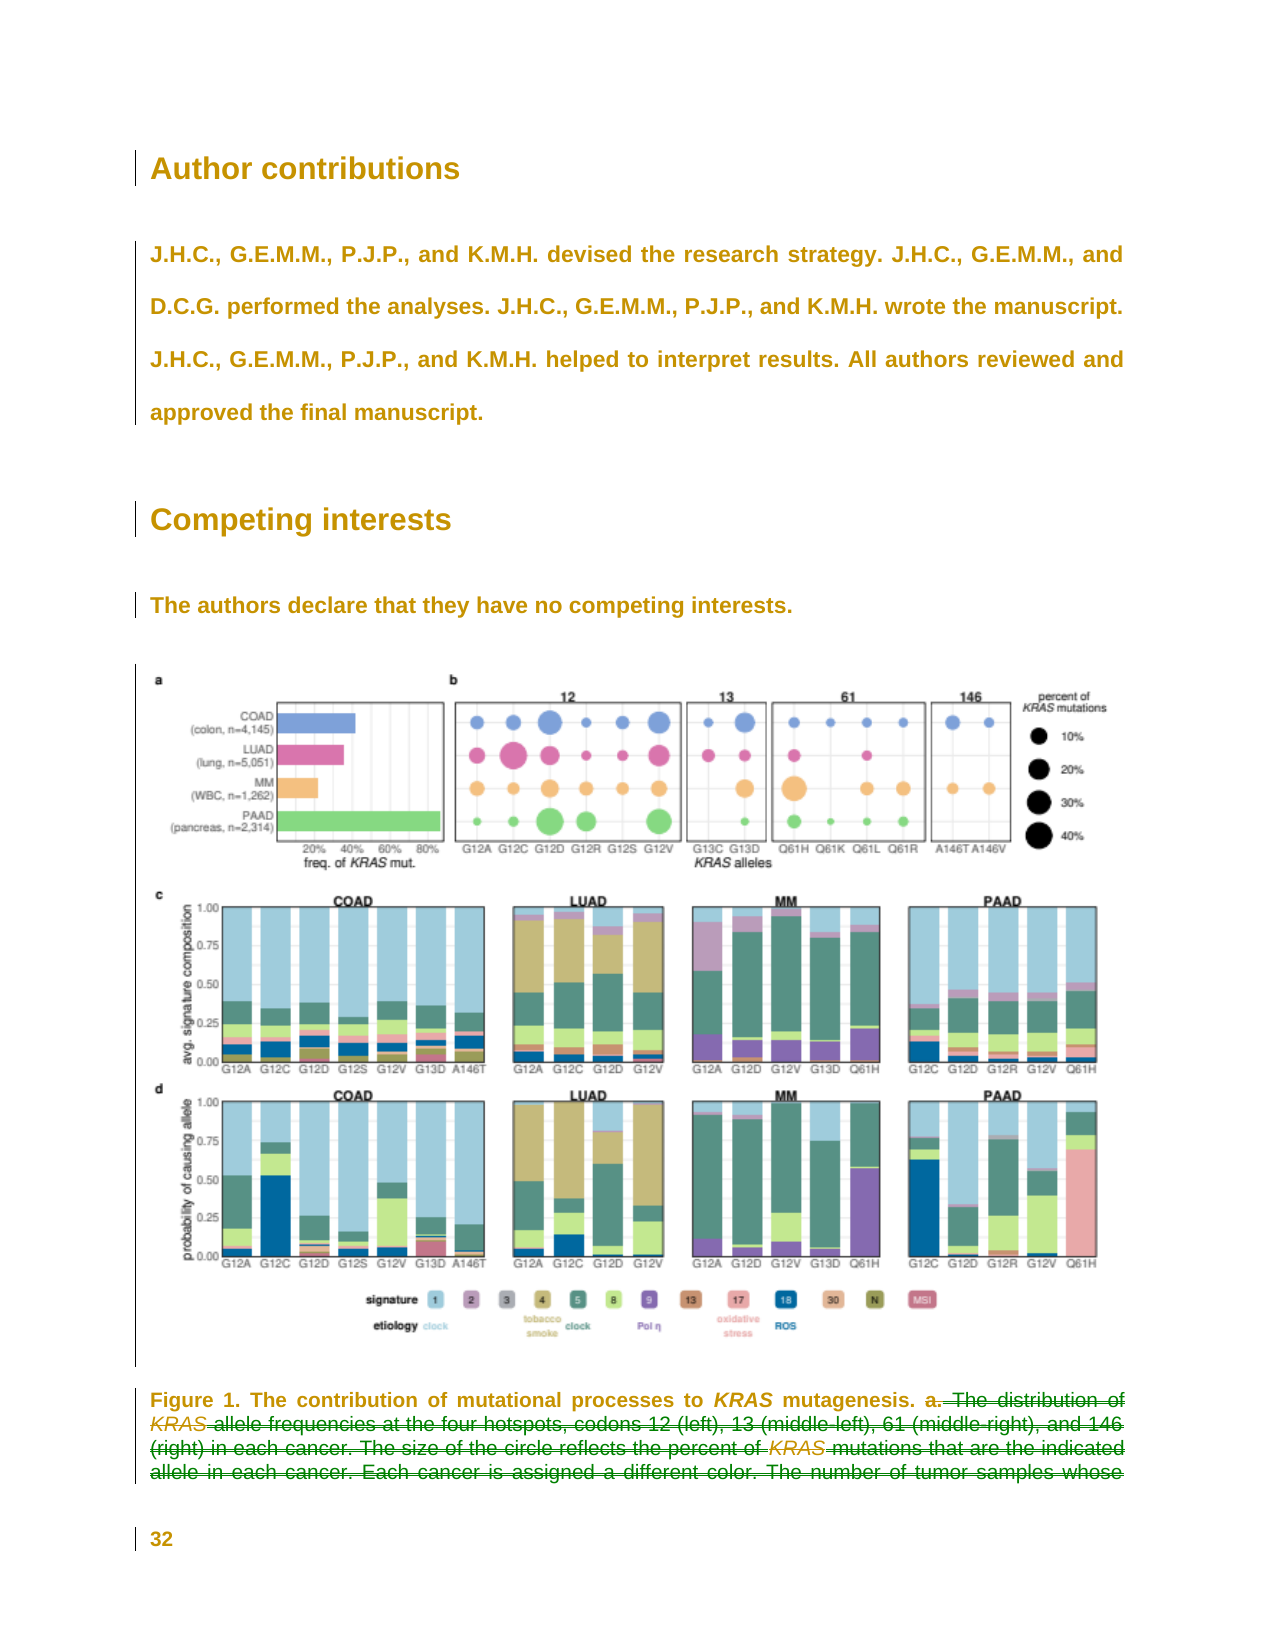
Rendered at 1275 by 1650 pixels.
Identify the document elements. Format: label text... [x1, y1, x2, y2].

text The authors declare that they have no competing interests. [150, 592, 1125, 618]
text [150, 1450, 1125, 1484]
subtitle Author contributions [150, 150, 1125, 186]
text J.H.C., G.E.M.M., P.J.P., and K.M.H. devised the research strategy. J.H.C., G.E.M.M., and D.C.G. performed the analyses. J.H.C., G.E.M.M., P.J.P., and K.M.H. wrote the manuscript. J.H.C., G.E.M.M., P.J.P., and K.M.H. helped to interpret results. All authors reviewed and approved the final manuscript. [150, 241, 1125, 425]
subtitle Competing interests [150, 501, 1125, 537]
